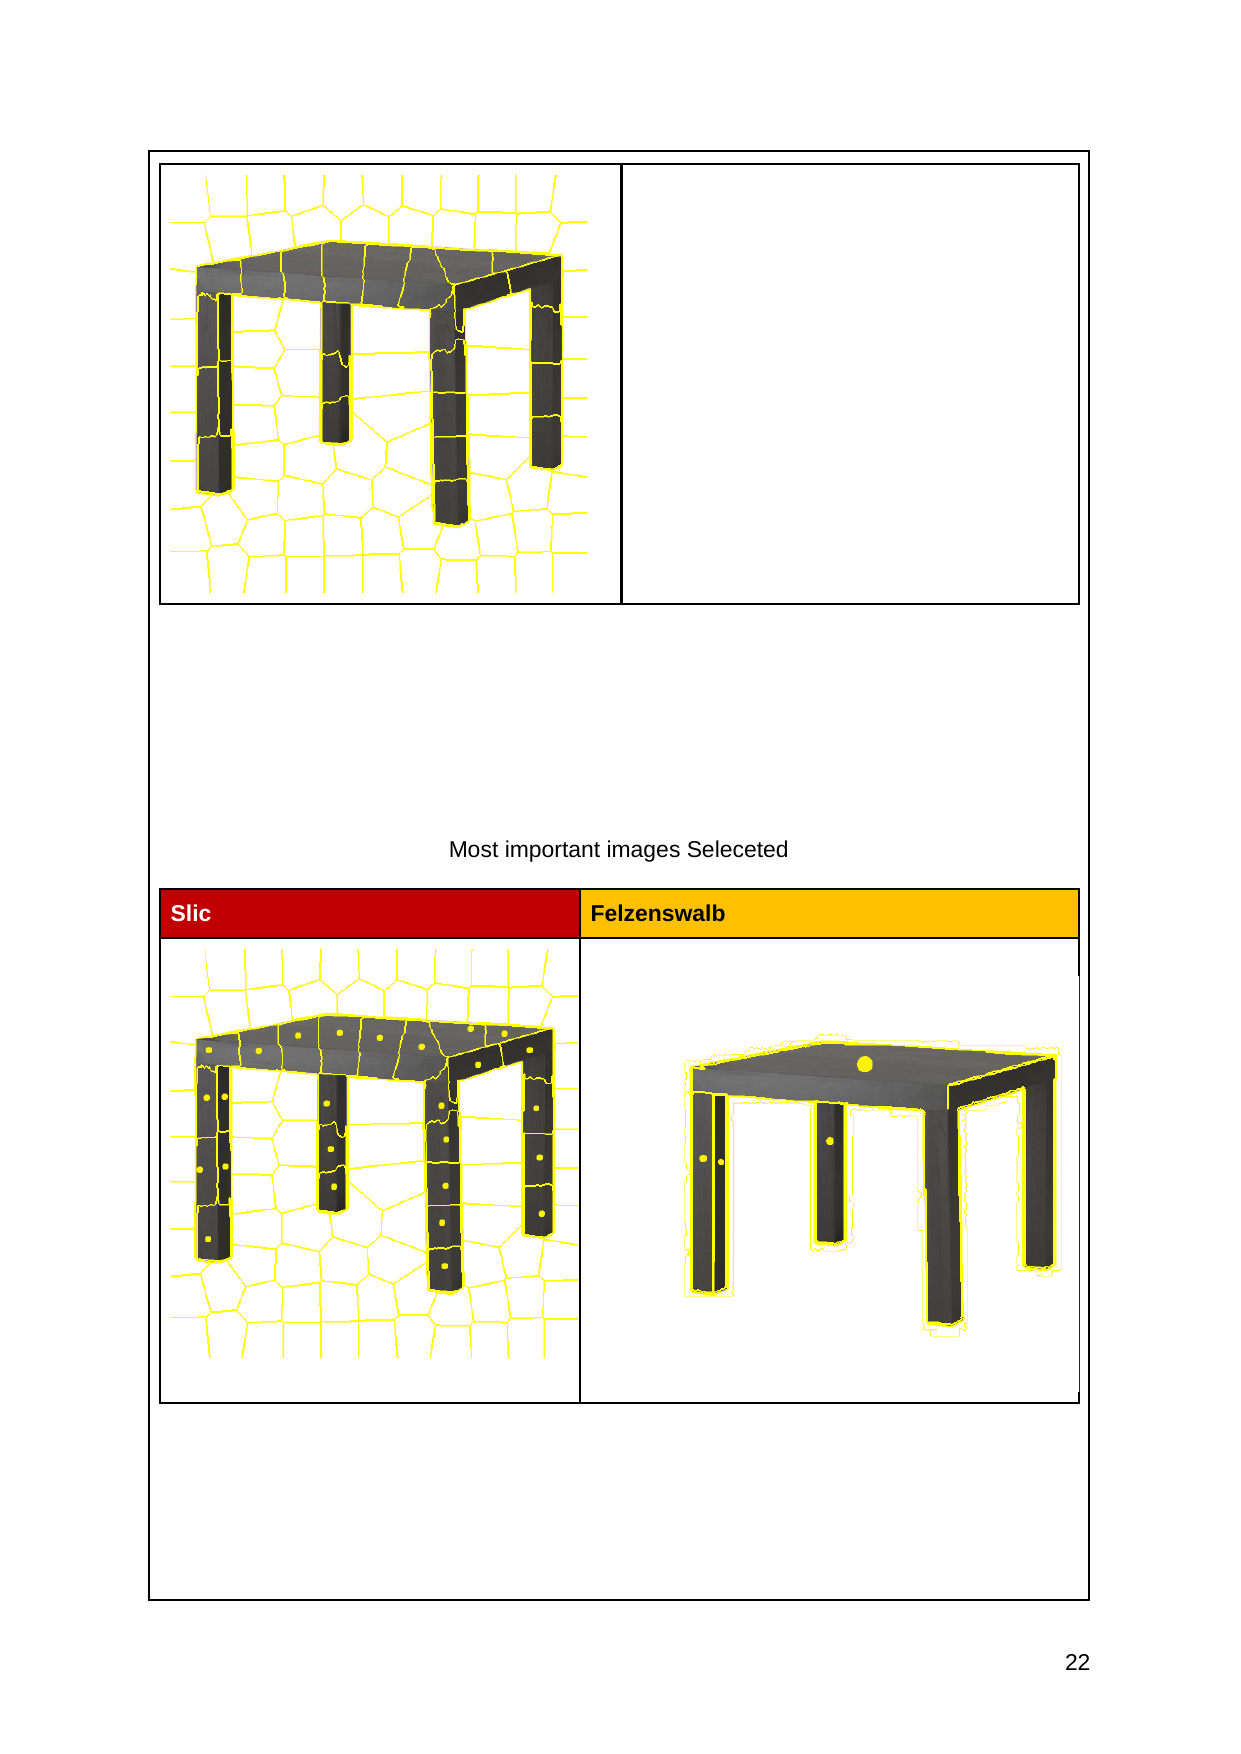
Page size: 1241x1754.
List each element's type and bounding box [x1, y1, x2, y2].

picture [665, 976, 1080, 1392]
picture [170, 949, 579, 1358]
table_cell [150, 152, 1088, 1599]
picture [170, 175, 588, 593]
